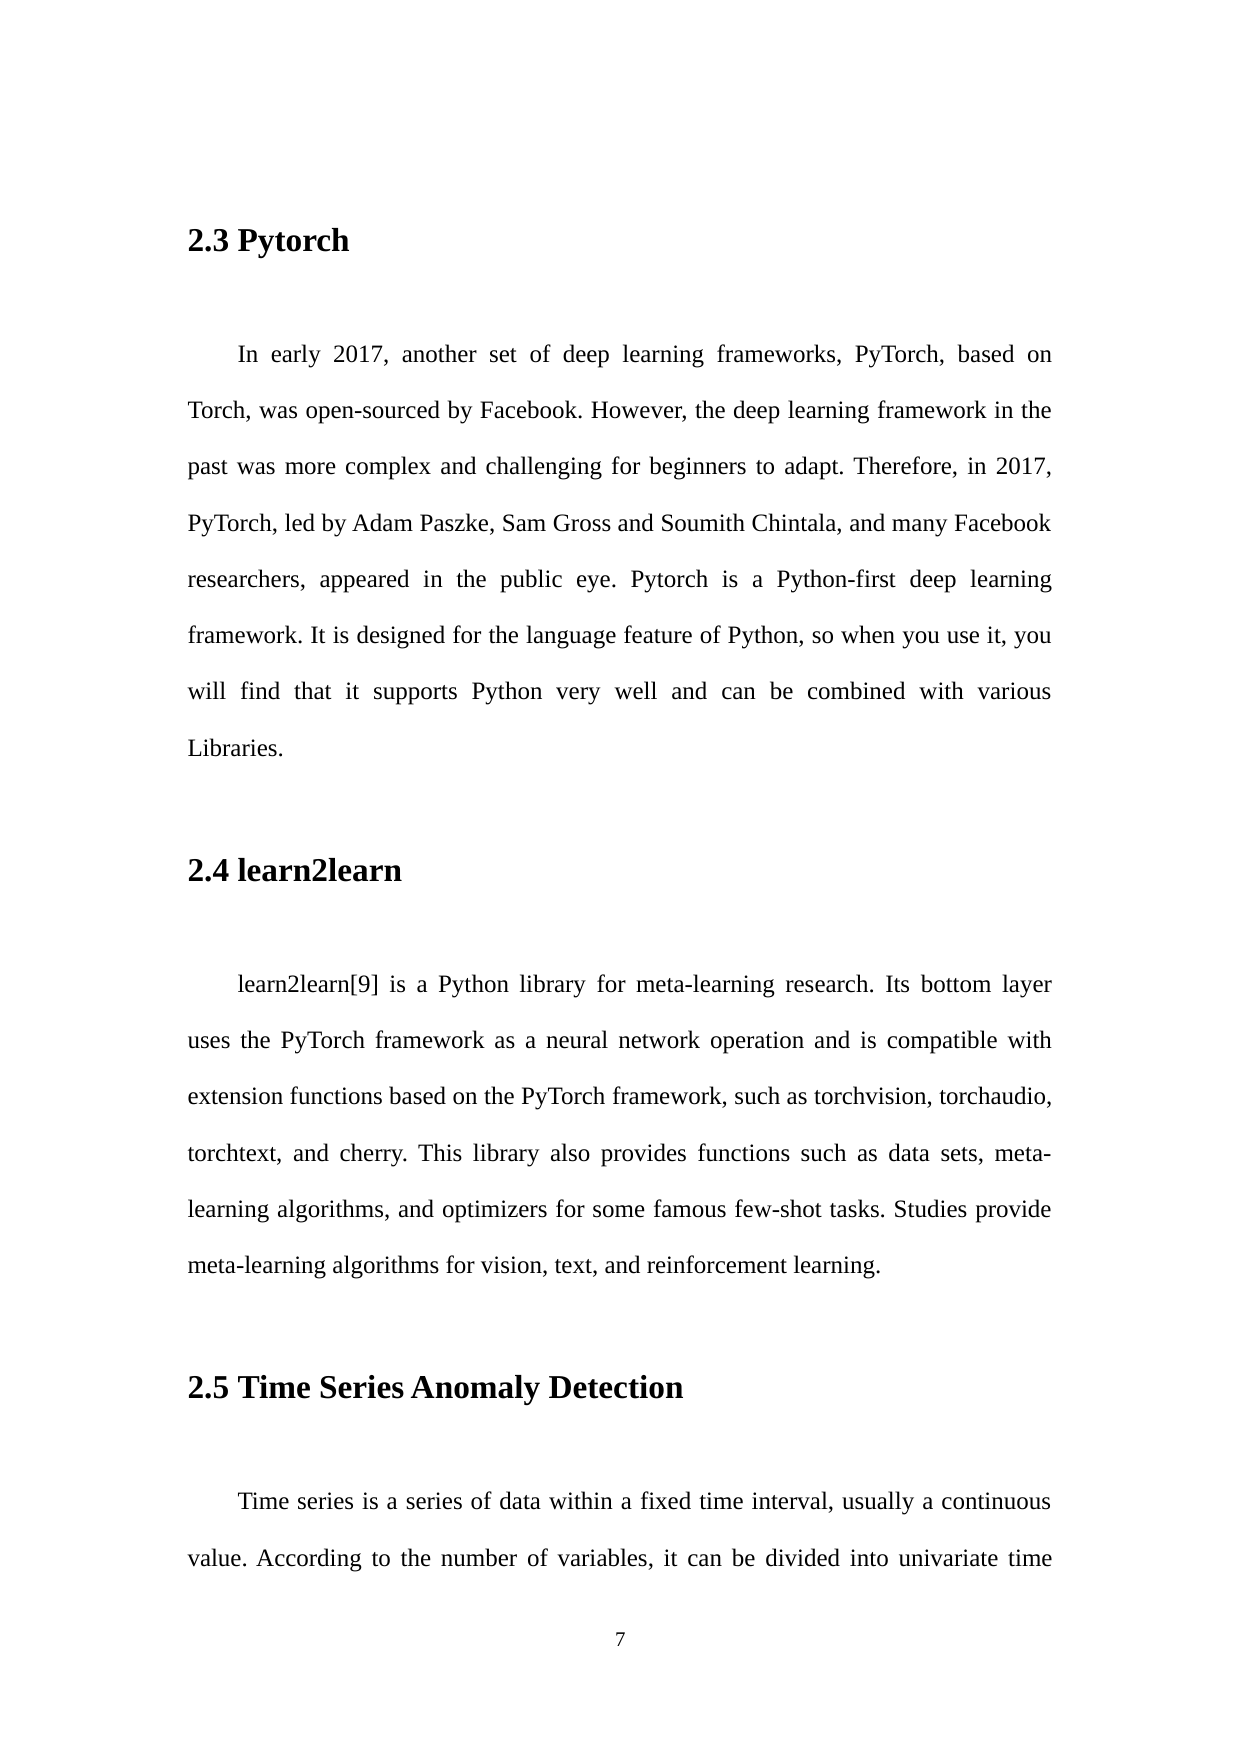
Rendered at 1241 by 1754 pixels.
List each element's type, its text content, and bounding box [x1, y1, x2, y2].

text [187, 1482, 1053, 1576]
text learn2learn[9] is a Python library for meta-learning research. Its bottom layer uses the PyTorch framework as a neural network operation and is compatible with extension functions based on the PyTorch framework, such as torchvision, torchaudio, torchtext, and cherry. This library also provides functions such as data sets, meta-learning algorithms, and optimizers for some famous few-shot tasks. Studies provide meta-learning algorithms for vision, text, and reinforcement learning. [187, 964, 1053, 1283]
subtitle 2.3 Pytorch [187, 202, 1053, 277]
text In early 2017, another set of deep learning frameworks, PyTorch, based on Torch, was open-sourced by Facebook. However, the deep learning framework in the past was more complex and challenging for beginners to adapt. Therefore, in 2017, PyTorch, led by Adam Paszke, Sam Gross and Soumith Chintala, and many Facebook researchers, appeared in the public eye. Pytorch is a Python-first deep learning framework. It is designed for the language feature of Python, so when you use it, you will find that it supports Python very well and can be combined with various Libraries. [187, 334, 1053, 766]
subtitle 2.4 learn2learn [187, 832, 1053, 907]
subtitle 2.5 Time Series Anomaly Detection [187, 1349, 1053, 1424]
